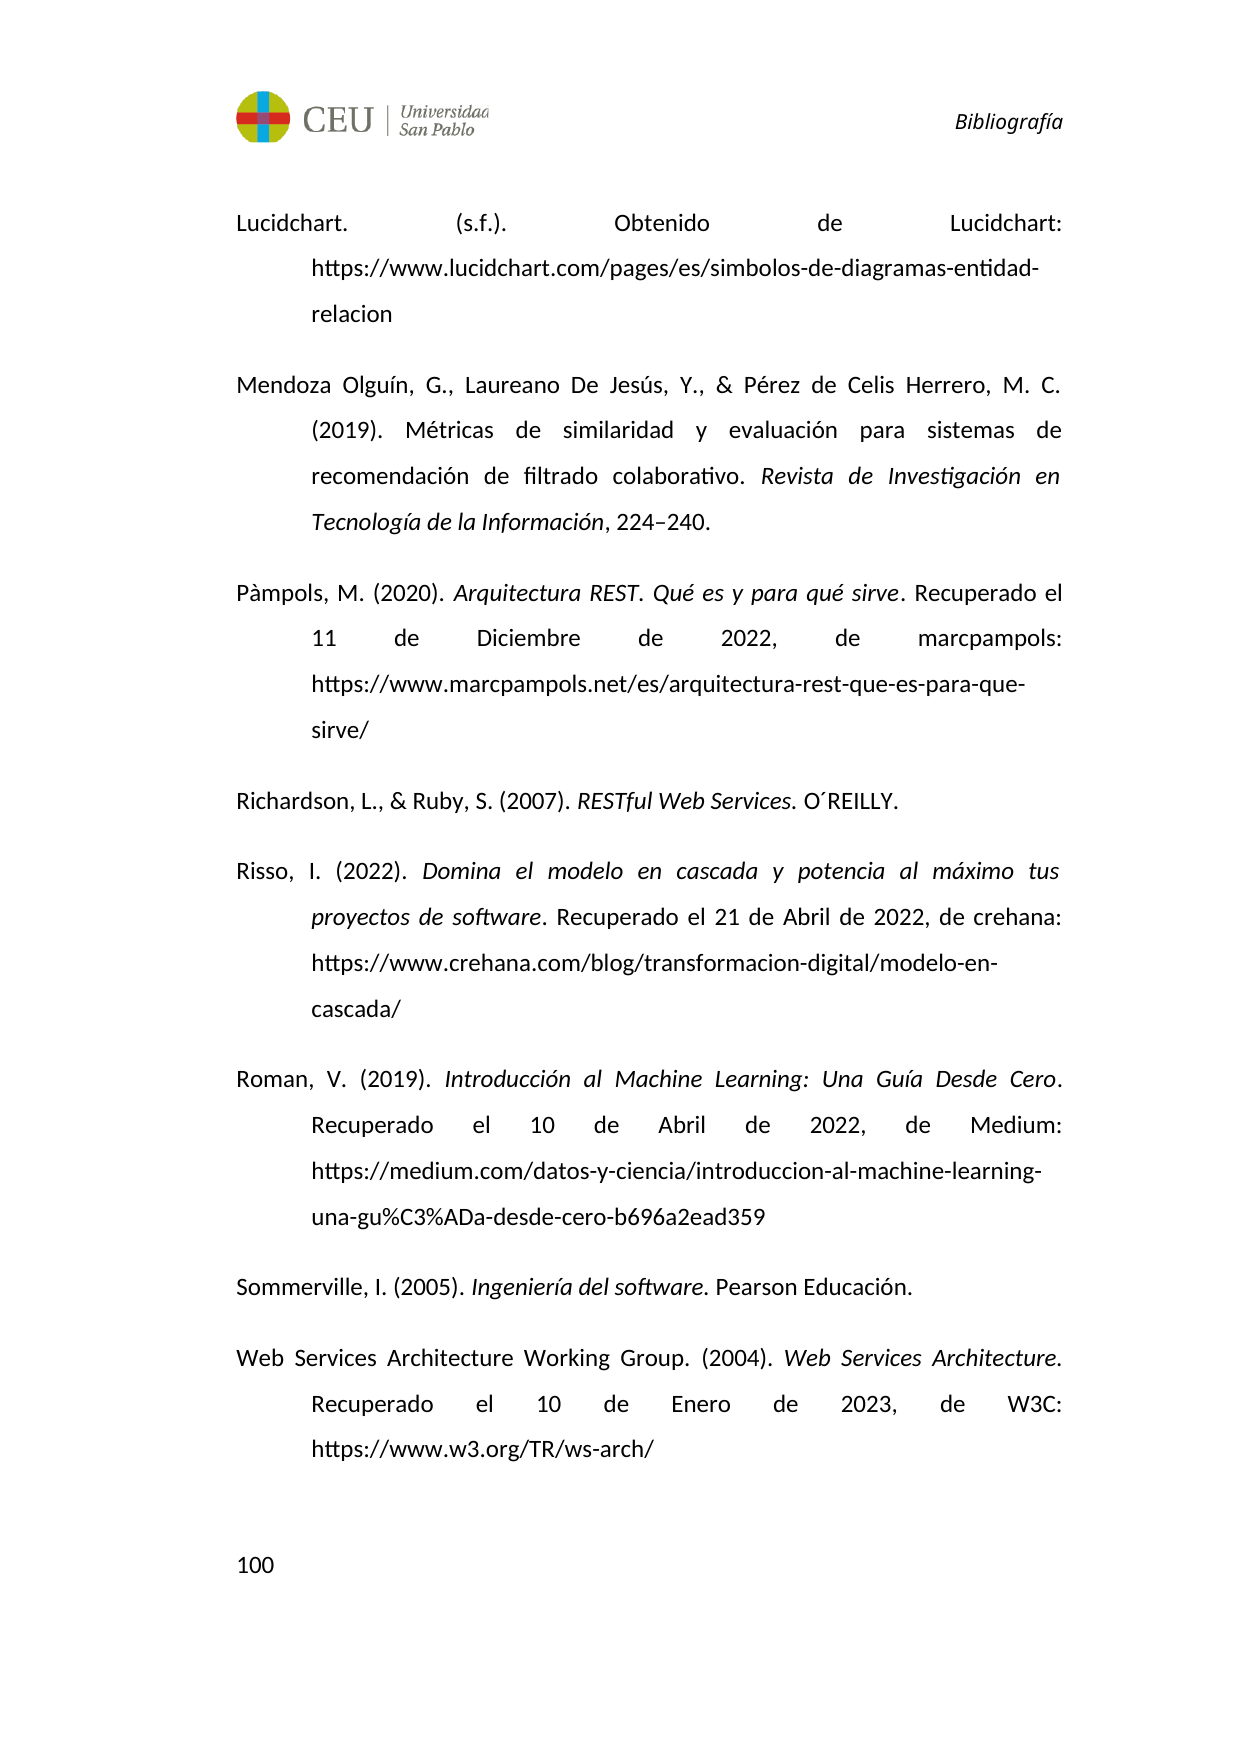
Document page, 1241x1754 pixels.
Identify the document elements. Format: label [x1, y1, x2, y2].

picture [235, 89, 489, 143]
